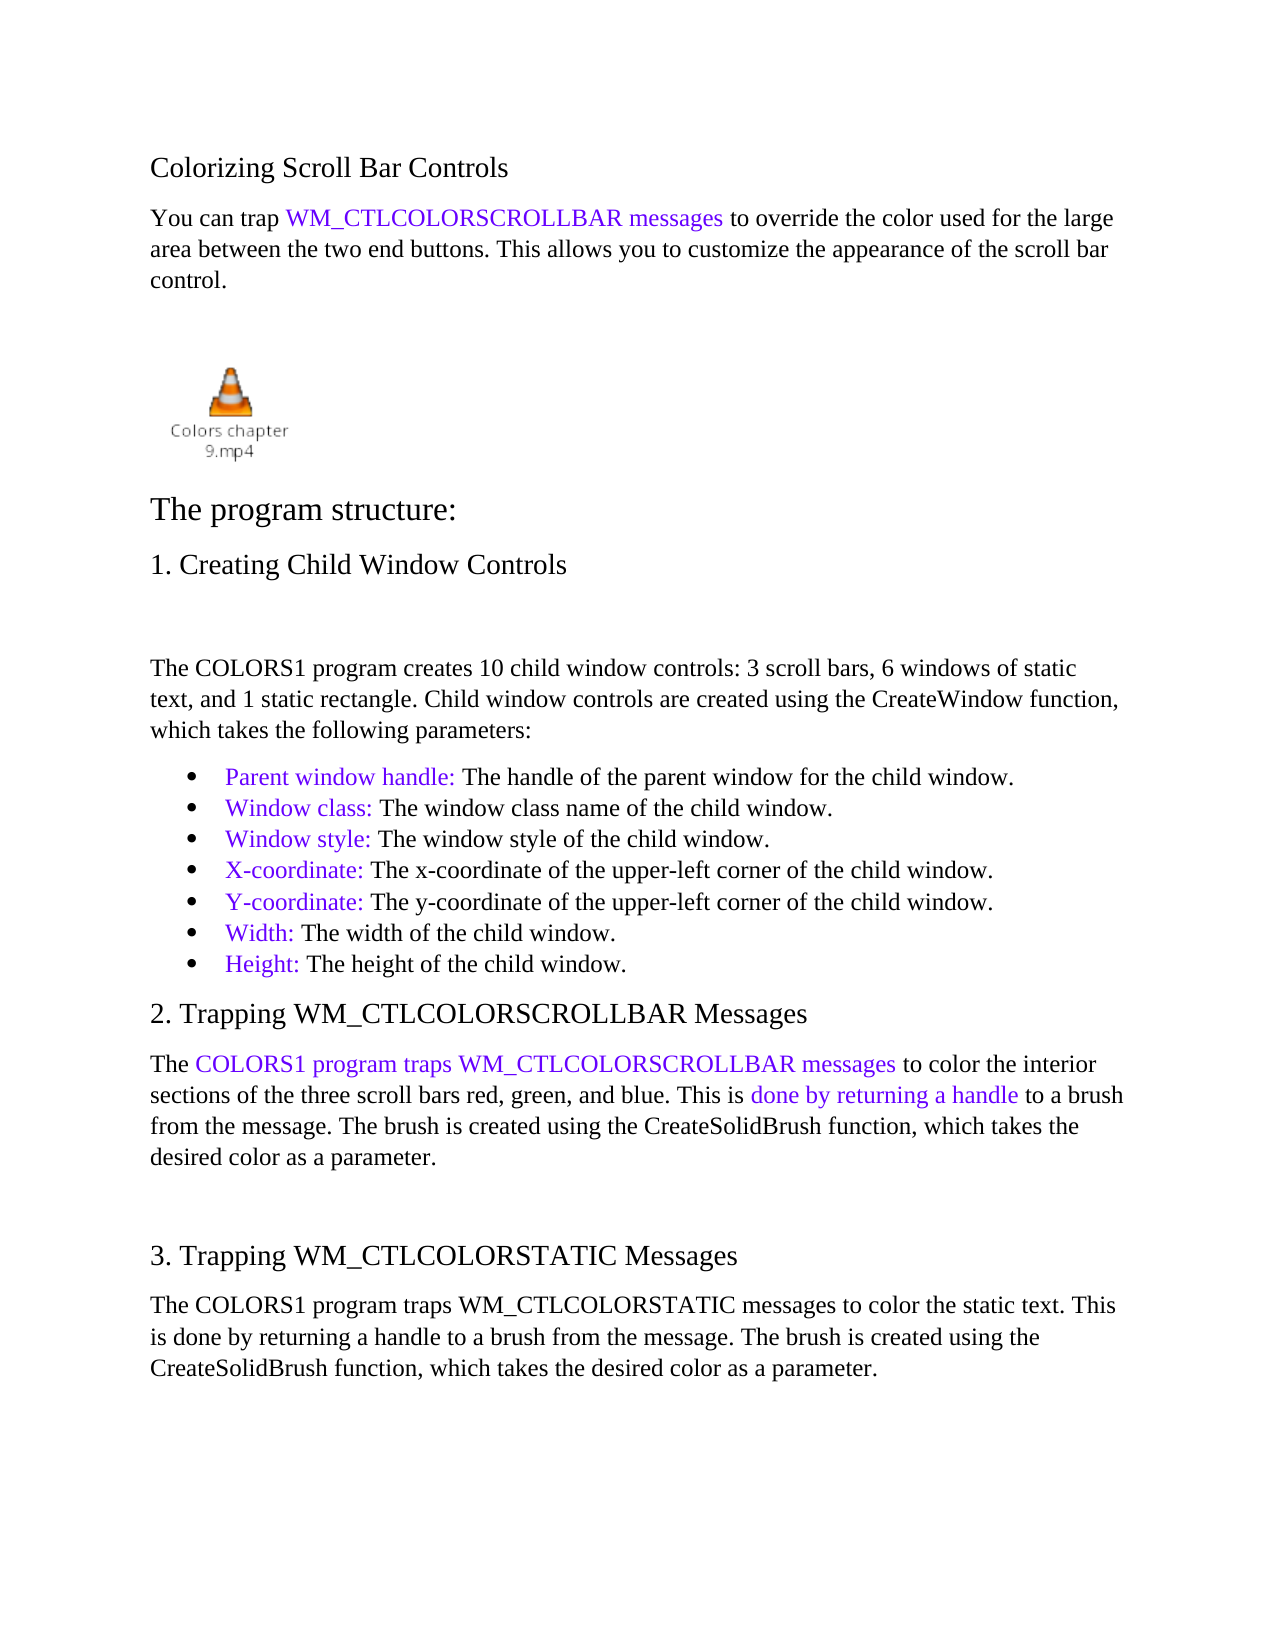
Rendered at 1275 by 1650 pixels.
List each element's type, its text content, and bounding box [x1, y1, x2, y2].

list Window class: The window class name of the child window. [187, 793, 1125, 822]
text 3. Trapping WM_CTLCOLORSTATIC Messages [150, 1238, 1125, 1271]
list Parent window handle: The handle of the parent window for the child window. [187, 762, 1125, 791]
list Height: The height of the child window. [187, 949, 1125, 977]
list Y-coordinate: The y-coordinate of the upper-left corner of the child window. [187, 887, 1125, 915]
list Window style: The window style of the child window. [187, 824, 1125, 853]
list Width: The width of the child window. [187, 918, 1125, 946]
text The COLORS1 program traps WM_CTLCOLORSCROLLBAR messages to color the interior sections of the three scroll bars red, green, and blue. This is done by returning a handle to a brush from the message. The brush is created using the CreateSolidBrush function, which takes the desired color as a parameter. [150, 1049, 1125, 1171]
text Colorizing Scroll Bar Controls [150, 150, 1125, 183]
text The COLORS1 program creates 10 child window controls: 3 scroll bars, 6 windows of static text, and 1 static rectangle. Child window controls are created using the CreateWindow function, which takes the following parameters: [150, 653, 1125, 743]
text 2. Trapping WM_CTLCOLORSCROLLBAR Messages [150, 996, 1125, 1030]
text 1. Creating Child Window Controls [150, 547, 1125, 581]
text You can trap WM_CTLCOLORSCROLLBAR messages to override the color used for the large area between the two end buttons. This allows you to customize the appearance of the scroll bar control. [150, 203, 1125, 294]
text The COLORS1 program traps WM_CTLCOLORSTATIC messages to color the static text. This is done by returning a handle to a brush from the message. The brush is created using the CreateSolidBrush function, which takes the desired color as a parameter. [150, 1291, 1125, 1381]
text The program structure: [150, 489, 1125, 527]
list X-coordinate: The x-coordinate of the upper-left corner of the child window. [187, 856, 1125, 884]
